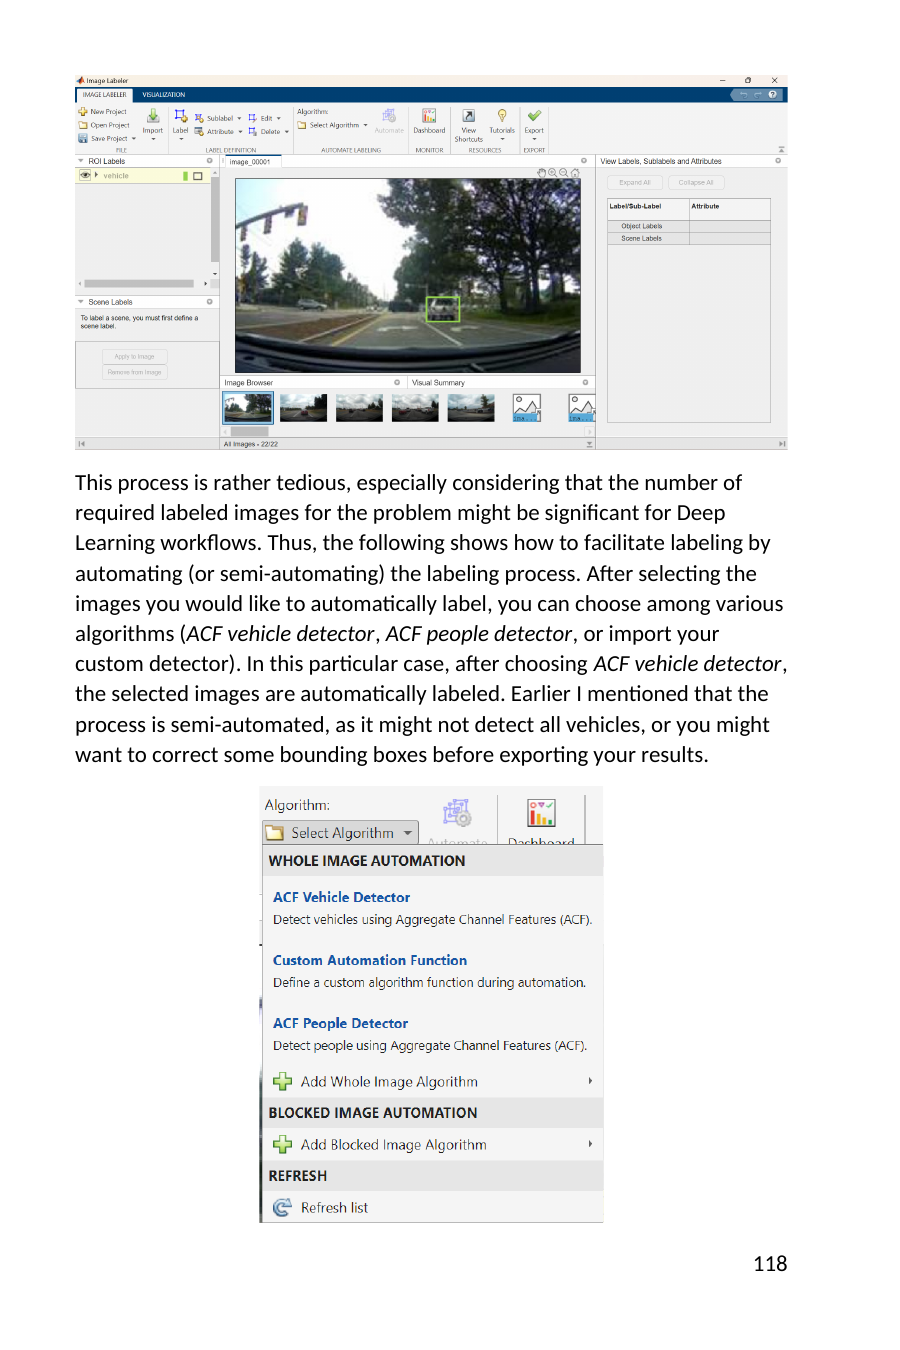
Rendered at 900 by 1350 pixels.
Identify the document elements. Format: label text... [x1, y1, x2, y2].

text This process is rather tedious, especially considering that the number of required labeled images for the problem might be significant for Deep Learning workflows. Thus, the following shows how to facilitate labeling by automating (or semi-automating) the labeling process. After selecting the images you would like to automatically label, you can choose among various algorithms (ACF vehicle detector, ACF people detector, or import your custom detector). In this particular case, after choosing ACF vehicle detector, the selected images are automatically labeled. Earlier I mentioned that the process is semi-automated, as it might not detect all vehicles, or you might want to correct some bounding boxes before exporting your results. [75, 468, 787, 768]
picture [75, 75, 788, 450]
picture [259, 786, 604, 1223]
